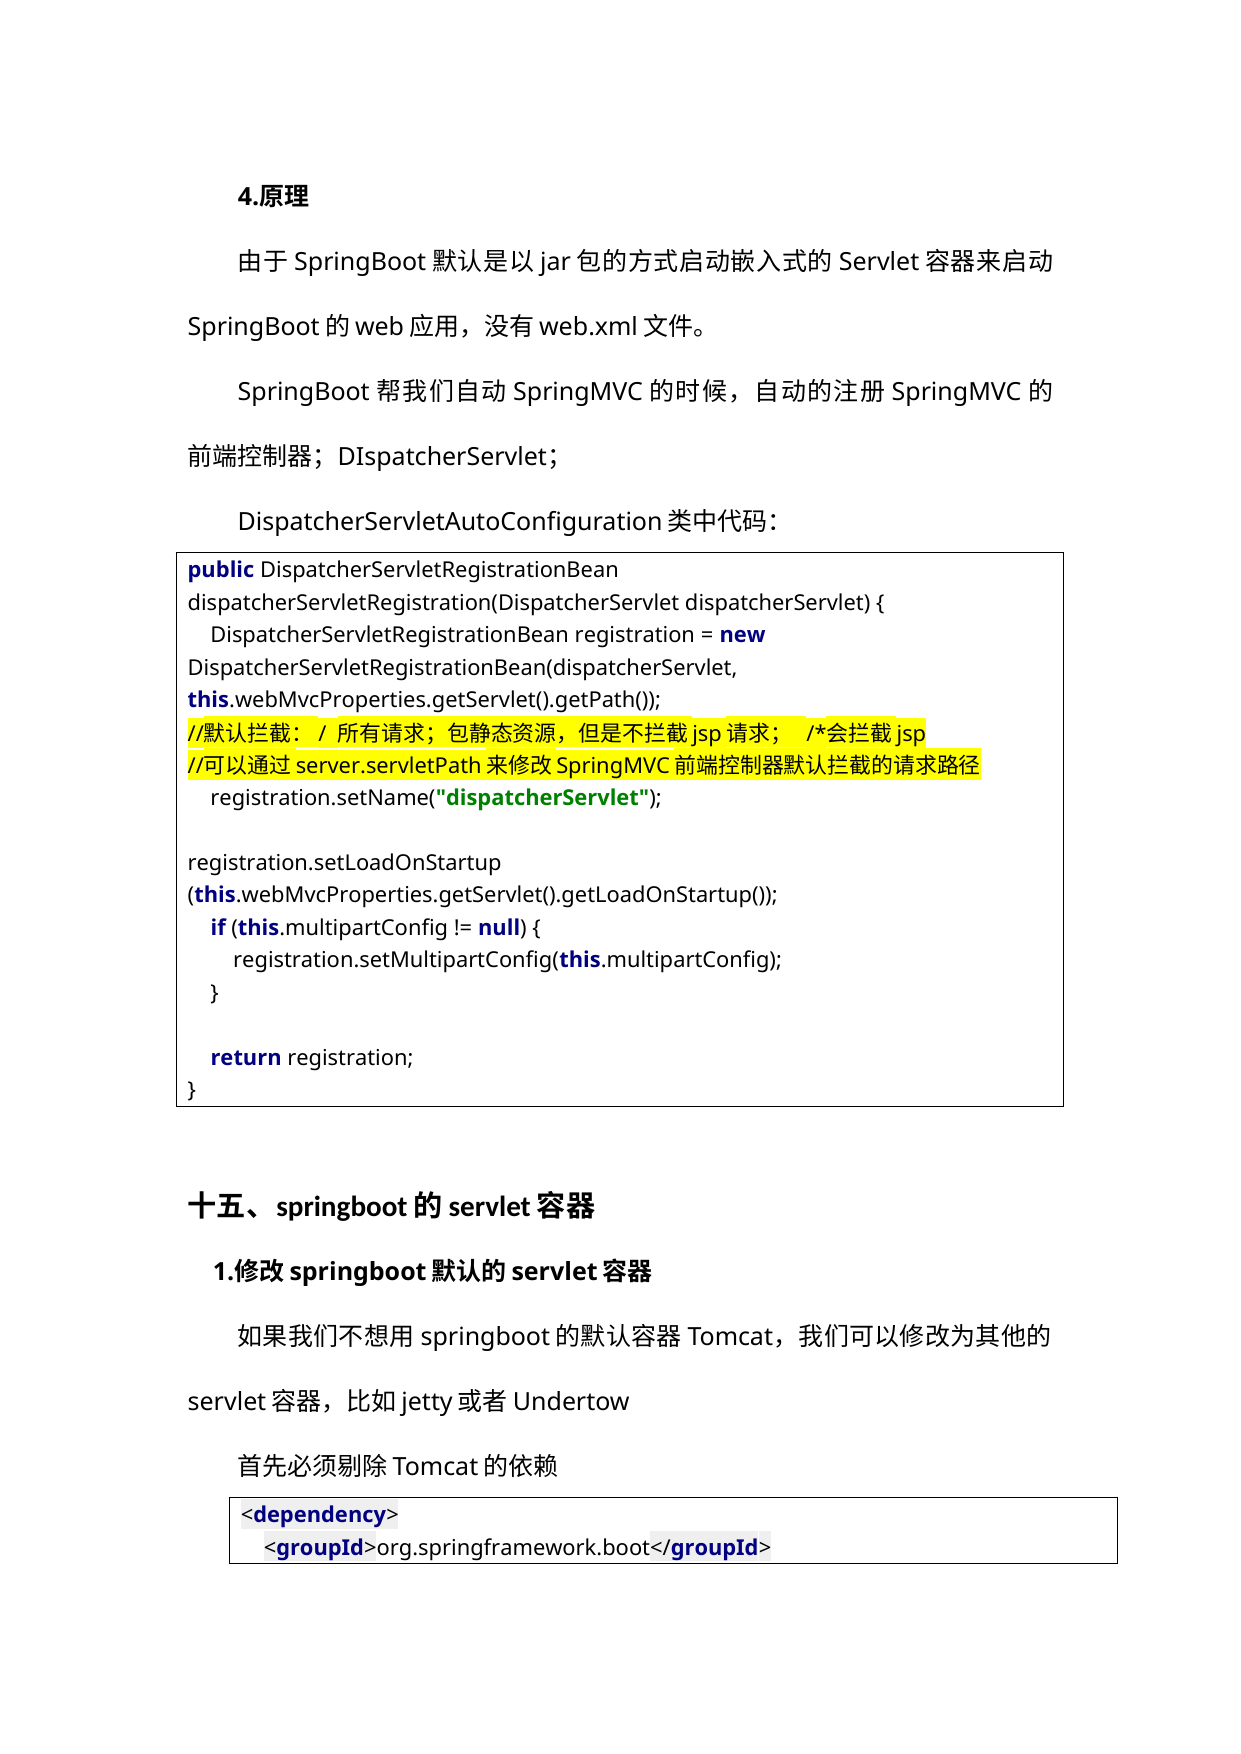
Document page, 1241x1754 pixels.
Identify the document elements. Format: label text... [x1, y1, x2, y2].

text 首先必须剔除Tomcat的依赖 [187, 1432, 1053, 1497]
text 如果我们不想用springboot的默认容器Tomcat，我们可以修改为其他的servlet容器，比如jetty或者Undertow [187, 1302, 1053, 1432]
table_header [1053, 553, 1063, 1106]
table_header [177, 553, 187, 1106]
text DispatcherServletAutoConfiguration类中代码： [187, 487, 1053, 552]
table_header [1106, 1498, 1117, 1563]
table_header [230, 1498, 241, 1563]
list springboot的servlet容器 [187, 1172, 1053, 1237]
text 由于SpringBoot默认是以jar包的方式启动嵌入式的Servlet容器来启动SpringBoot的web应用，没有web.xml文件。 [187, 227, 1053, 357]
text 1. 修改springboot默认的servlet容器 [187, 1237, 1053, 1302]
text SpringBoot帮我们自动SpringMVC的时候，自动的注册SpringMVC的前端控制器；DIspatcherServlet； [187, 357, 1053, 487]
text 4.原理 [187, 162, 1053, 227]
